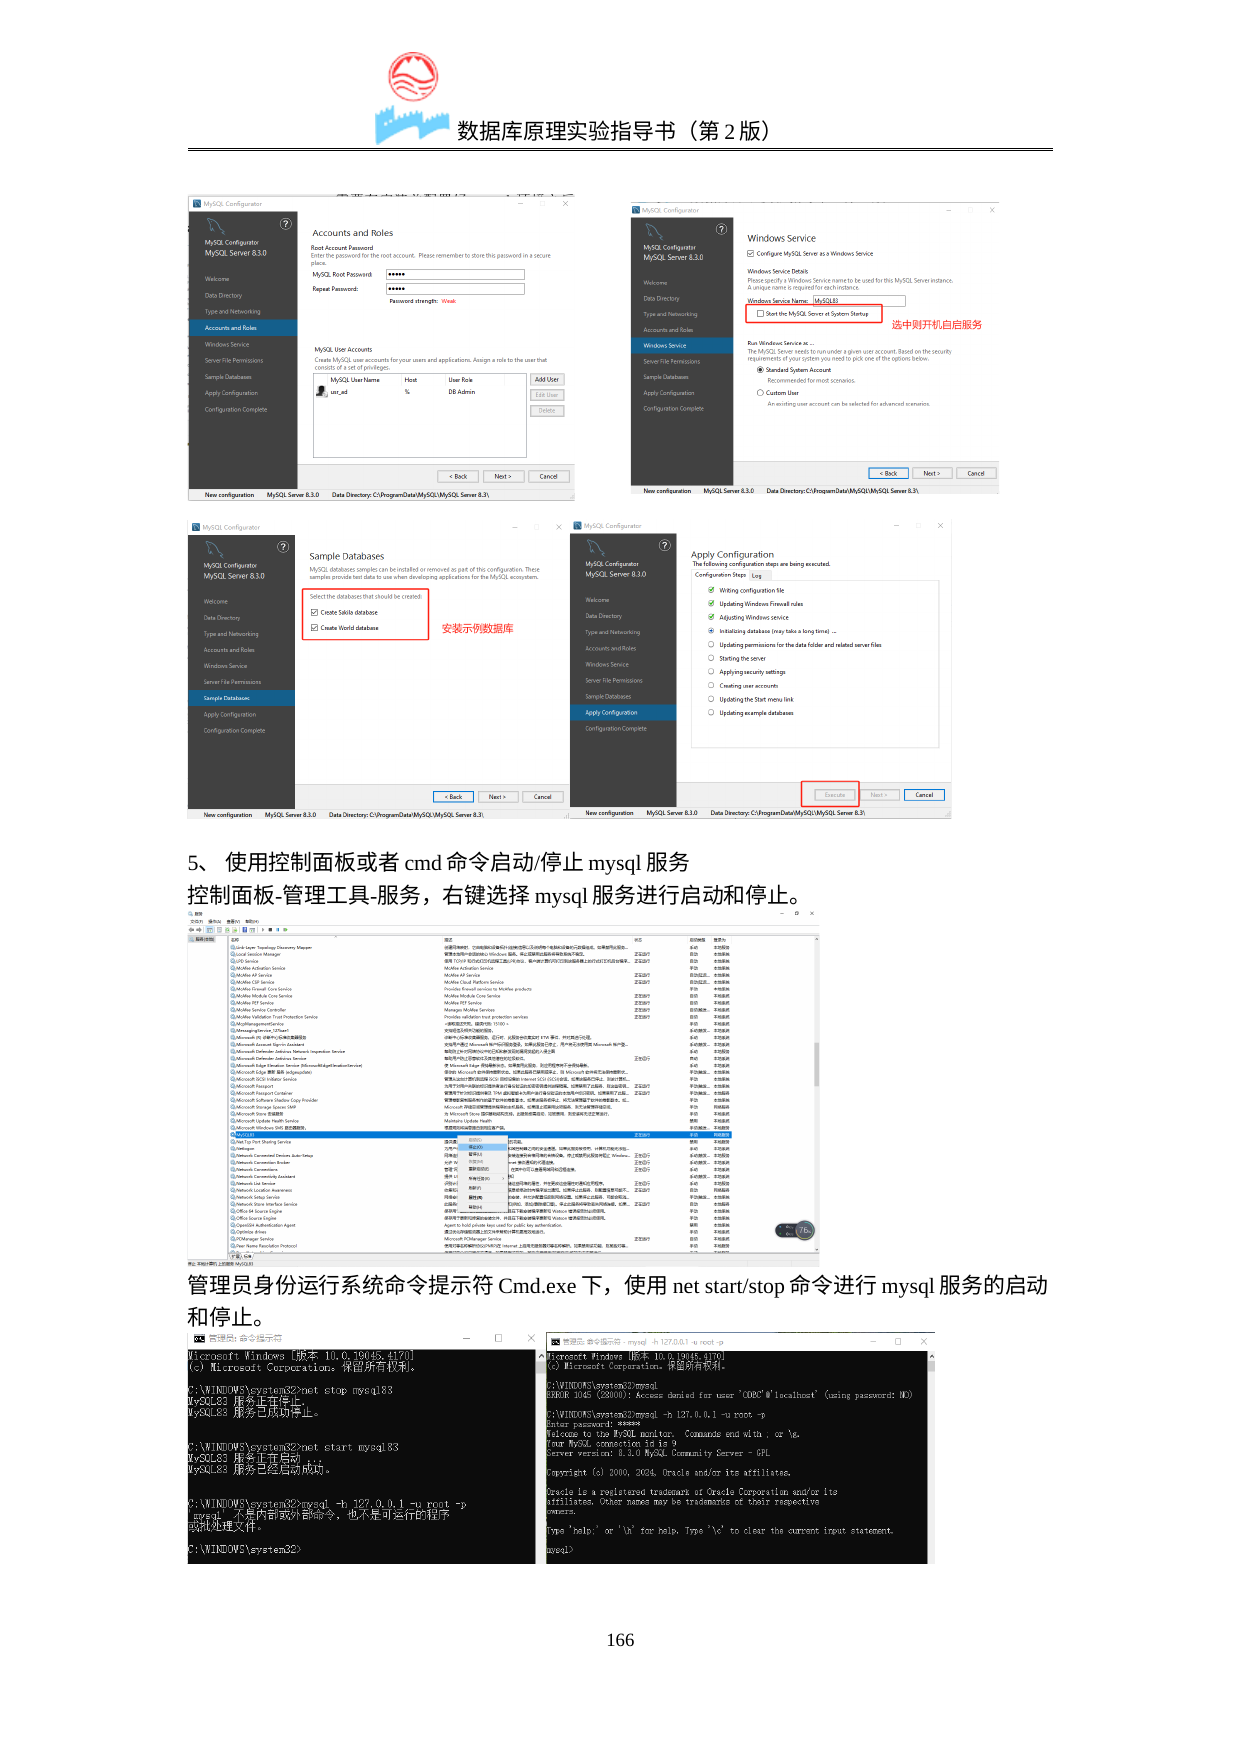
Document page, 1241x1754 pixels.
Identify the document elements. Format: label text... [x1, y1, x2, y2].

picture [187, 519, 952, 819]
text 控制面板-管理工具-服务，右键选择mysql服务进行启动和停止。 [187, 877, 1053, 910]
picture [375, 52, 451, 145]
picture [630, 202, 999, 493]
picture [187, 194, 575, 501]
list 使用控制面板或者cmd命令启动/停止mysql服务 [187, 845, 1053, 877]
text 管理员身份运行系统命令提示符Cmd.exe下，使用net start/stop命令进行mysql服务的启动和停止。 [187, 1267, 1053, 1332]
picture [187, 910, 820, 1267]
picture [187, 1332, 935, 1564]
